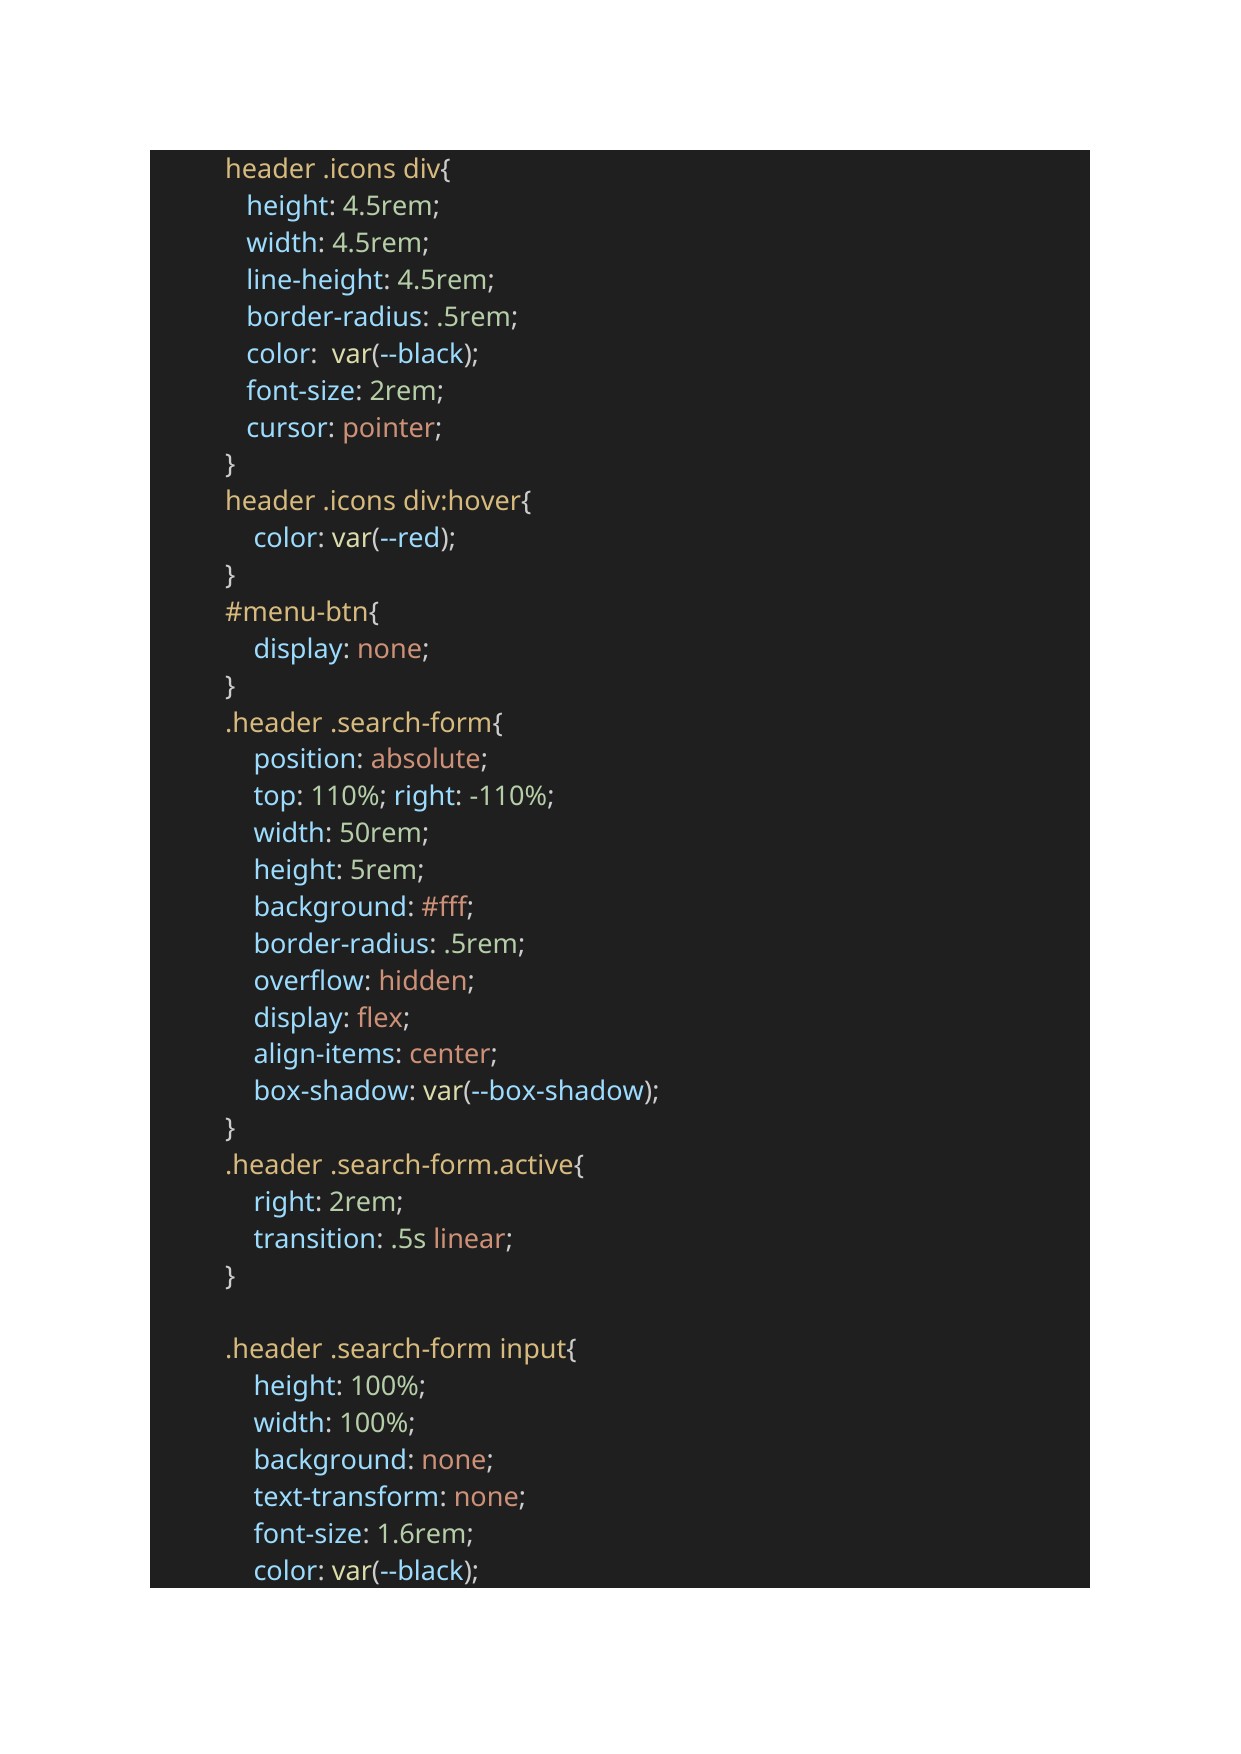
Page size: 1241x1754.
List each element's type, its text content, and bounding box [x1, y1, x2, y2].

text display: flex; [150, 998, 1090, 1035]
text color: var(--black); [150, 1551, 1090, 1588]
text display: none; [150, 629, 1090, 666]
text top: 110%; right: -110%; [150, 777, 1090, 814]
text .header .search-form.active{ [150, 1146, 1090, 1182]
text height: 4.5rem; [150, 187, 1090, 224]
text background: none; [150, 1441, 1090, 1477]
text header .icons div{ [150, 150, 1090, 187]
text background: #fff; [150, 887, 1090, 924]
text font-size: 1.6rem; [150, 1514, 1090, 1551]
text right: 2rem; [150, 1182, 1090, 1219]
text text-transform: none; [150, 1477, 1090, 1514]
text transition: .5s linear; [150, 1219, 1090, 1256]
text height: 100%; [150, 1367, 1090, 1404]
text position: absolute; [150, 740, 1090, 777]
text width: 100%; [150, 1404, 1090, 1441]
text border-radius: .5rem; [150, 297, 1090, 334]
text border-radius: .5rem; [150, 924, 1090, 961]
text } [150, 666, 1090, 703]
text color: var(--black); [150, 334, 1090, 371]
text font-size: 2rem; [150, 371, 1090, 408]
text .header .search-form{ [150, 703, 1090, 740]
text color: var(--red); [150, 519, 1090, 556]
text } [150, 556, 1090, 592]
text header .icons div:hover{ [150, 482, 1090, 519]
text height: 5rem; [150, 851, 1090, 887]
text #menu-btn{ [150, 592, 1090, 629]
text width: 4.5rem; [150, 224, 1090, 261]
text align-items: center; [150, 1035, 1090, 1072]
text .header .search-form input{ [150, 1330, 1090, 1367]
text } [150, 1109, 1090, 1146]
text cursor: pointer; [150, 408, 1090, 445]
text width: 50rem; [150, 814, 1090, 851]
text } [150, 1256, 1090, 1293]
text overflow: hidden; [150, 961, 1090, 998]
text line-height: 4.5rem; [150, 261, 1090, 297]
text box-shadow: var(--box-shadow); [150, 1072, 1090, 1109]
text } [150, 445, 1090, 482]
